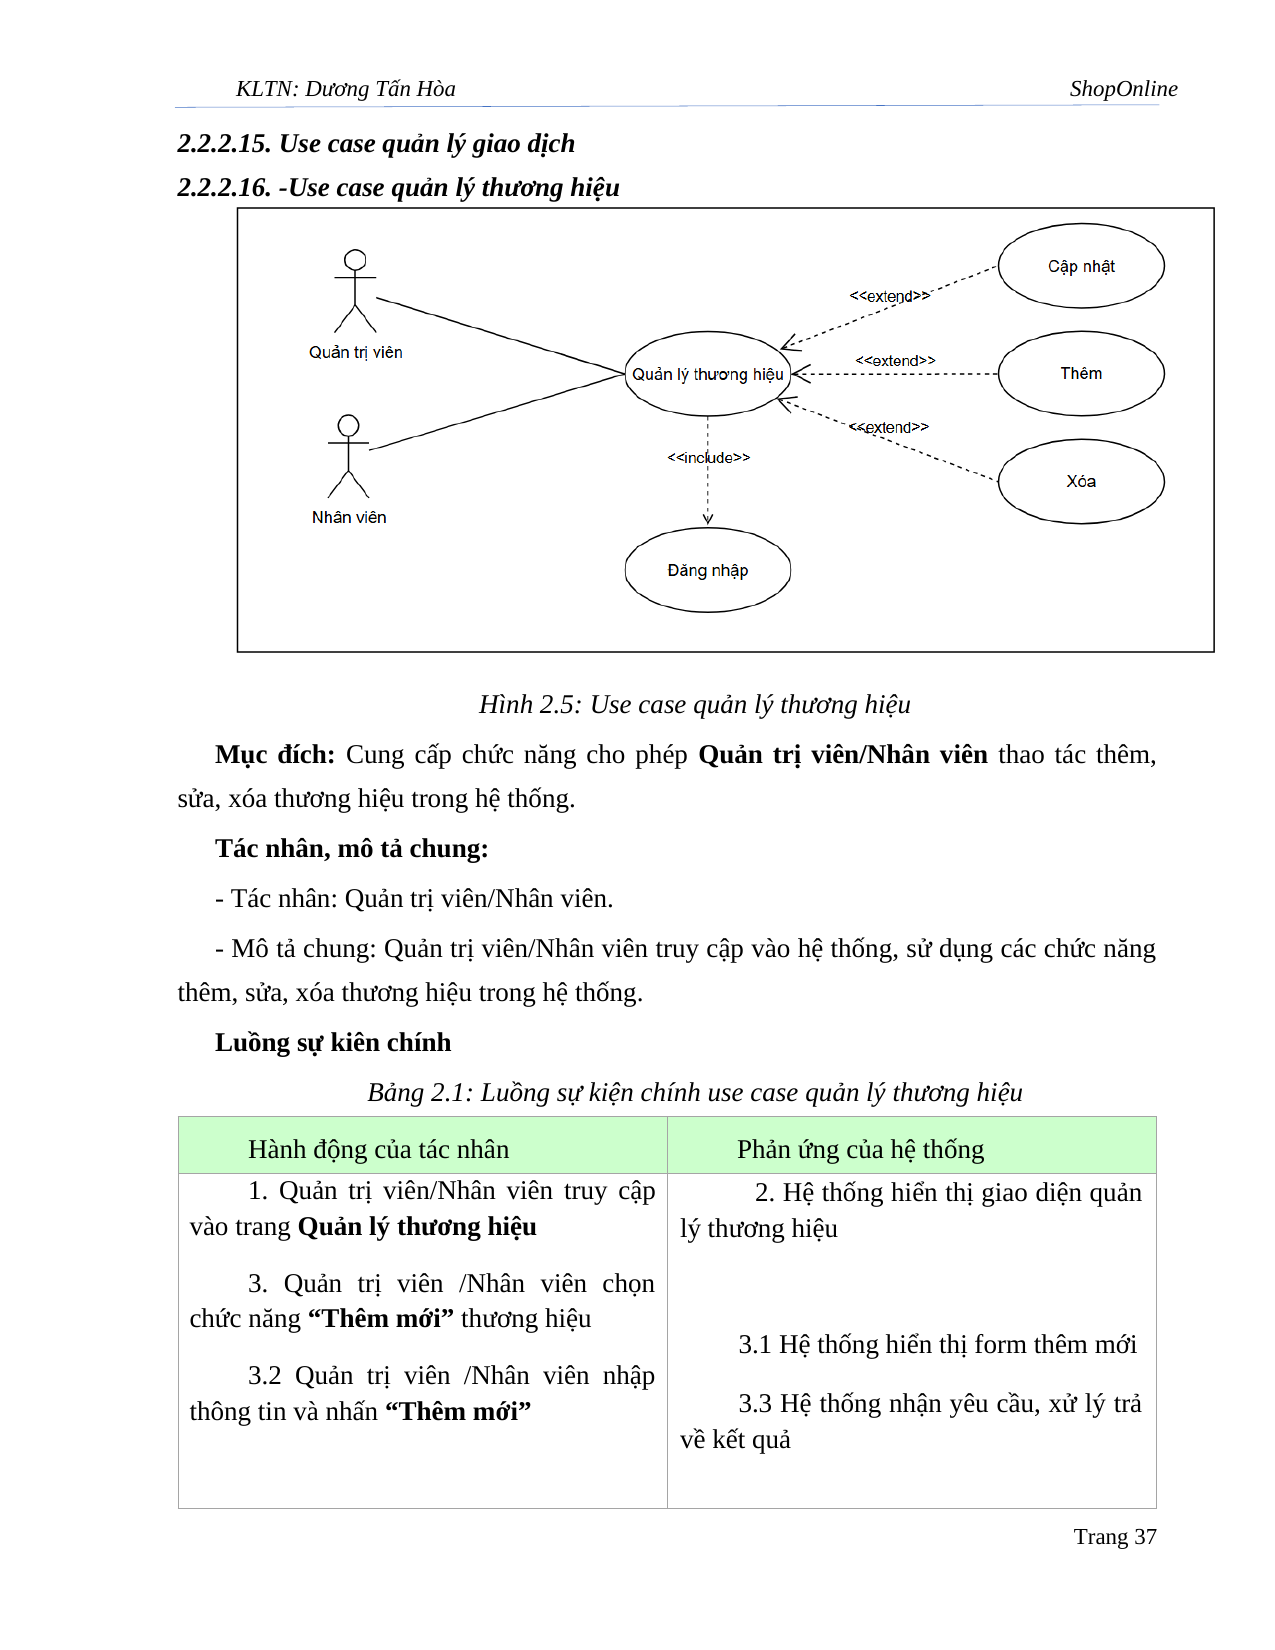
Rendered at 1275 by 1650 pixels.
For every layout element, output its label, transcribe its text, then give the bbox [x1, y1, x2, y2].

table_header Phản ứng của hệ thống [668, 1117, 1156, 1173]
text Mục đích: Cung cấp chức năng cho phép Quản trị viên/Nhân viên thao tác thêm, sửa, xóa thương hiệu trong hệ thống. [177, 728, 1157, 816]
subtitle 2.2.2.15. Use case quản lý giao dịch [177, 127, 1157, 158]
text - Tác nhân: Quản trị viên/Nhân viên. [177, 872, 1157, 916]
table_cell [179, 1174, 667, 1508]
picture [235, 206, 1216, 654]
text - Mô tả chung: Quản trị viên/Nhân viên truy cập vào hệ thống, sử dụng các chức năng thêm, sửa, xóa thương hiệu trong hệ thống. [177, 922, 1157, 1010]
table_cell [668, 1174, 1156, 1508]
text Luồng sự kiên chính [177, 1016, 1157, 1060]
subtitle 2.2.2.16. -Use case quản lý thương hiệu [177, 171, 1157, 202]
text Bảng 2.1: Luồng sự kiện chính use case quản lý thương hiệu [177, 1066, 1157, 1110]
text Hình 2.5: Use case quản lý thương hiệu [177, 678, 1157, 722]
text Tác nhân, mô tả chung: [177, 822, 1157, 866]
table_header Hành động của tác nhân [179, 1117, 667, 1173]
